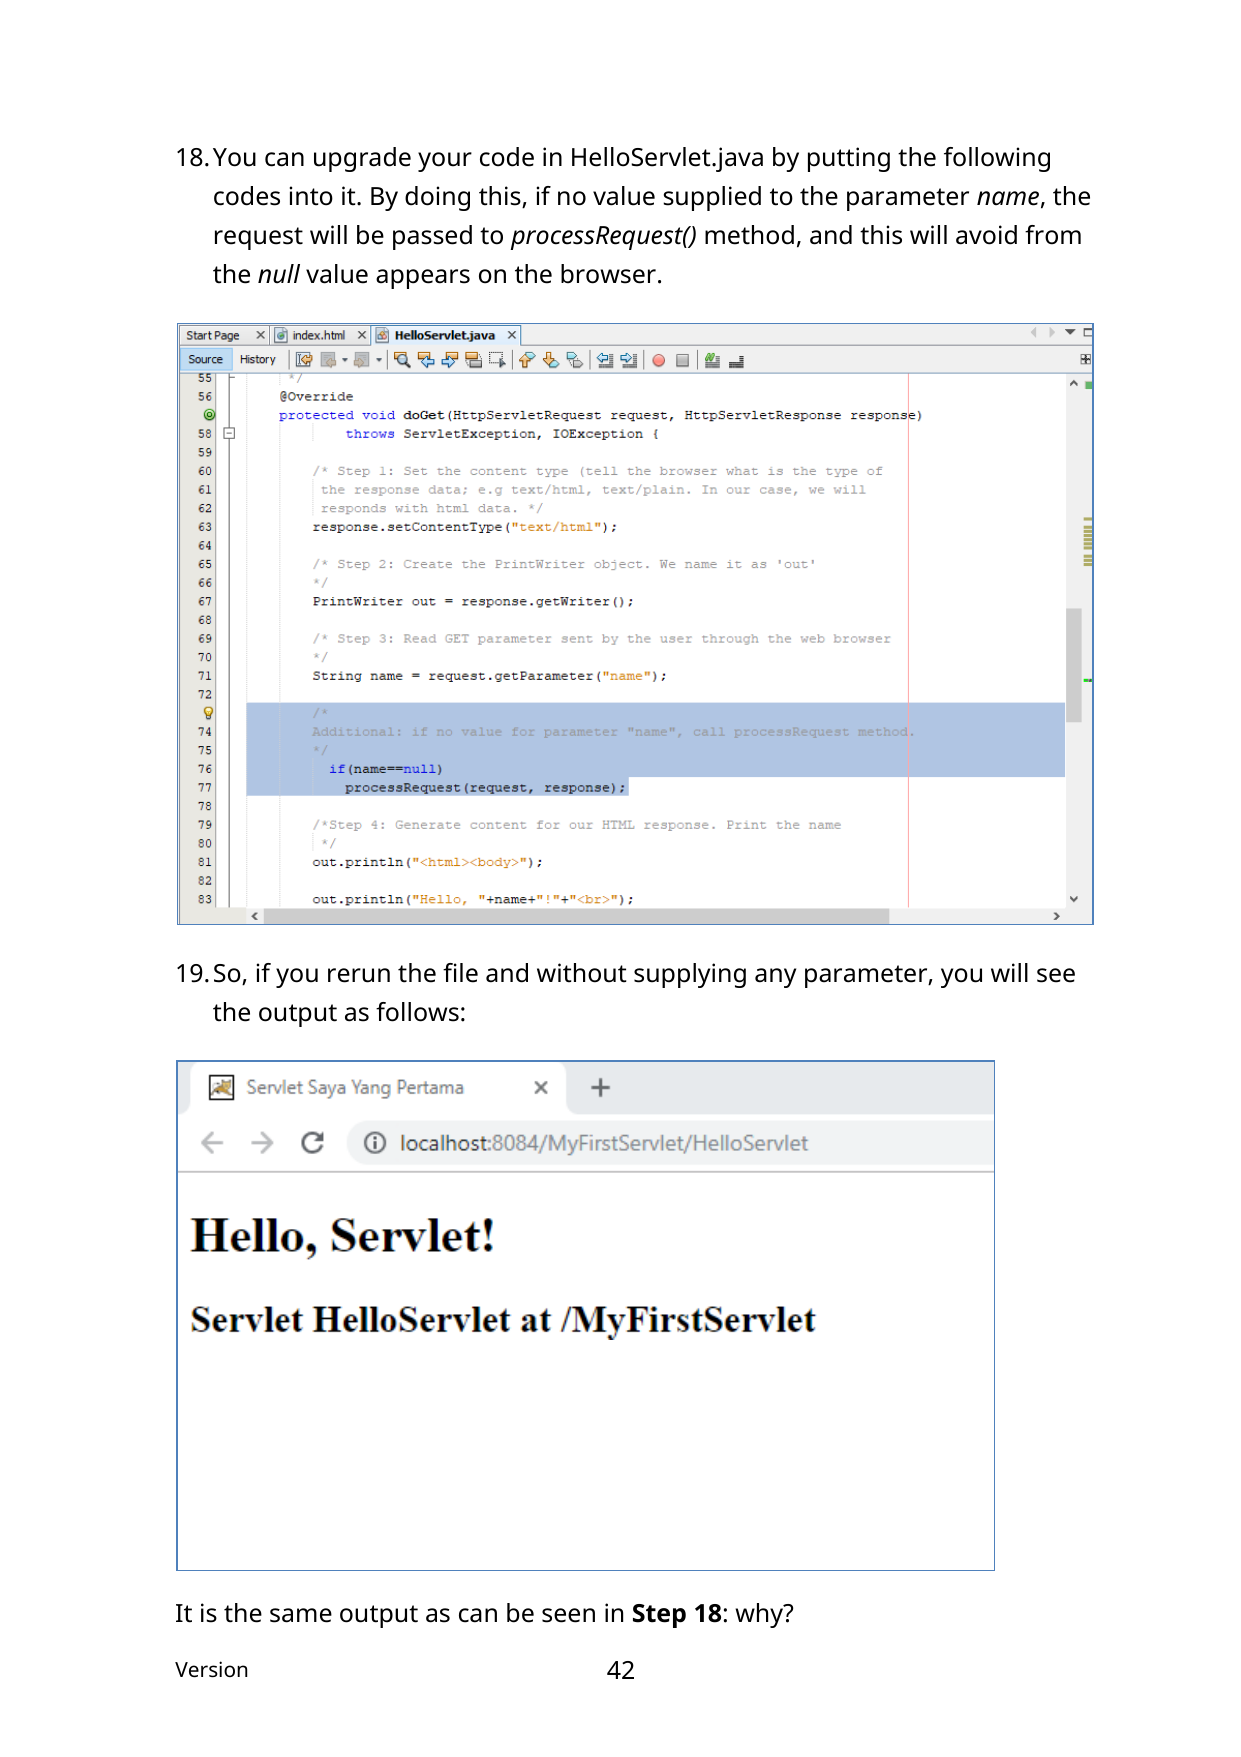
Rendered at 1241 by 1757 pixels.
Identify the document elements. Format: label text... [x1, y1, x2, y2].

picture [178, 1062, 994, 1340]
list You can upgrade your code in HelloServlet.java by putting the following codes into it. By doing this, if no value supplied to the parameter name, the request will be passed to processRequest() method, and this will avoid from the null value appears on the browser. [175, 139, 1095, 291]
picture [178, 324, 1092, 924]
